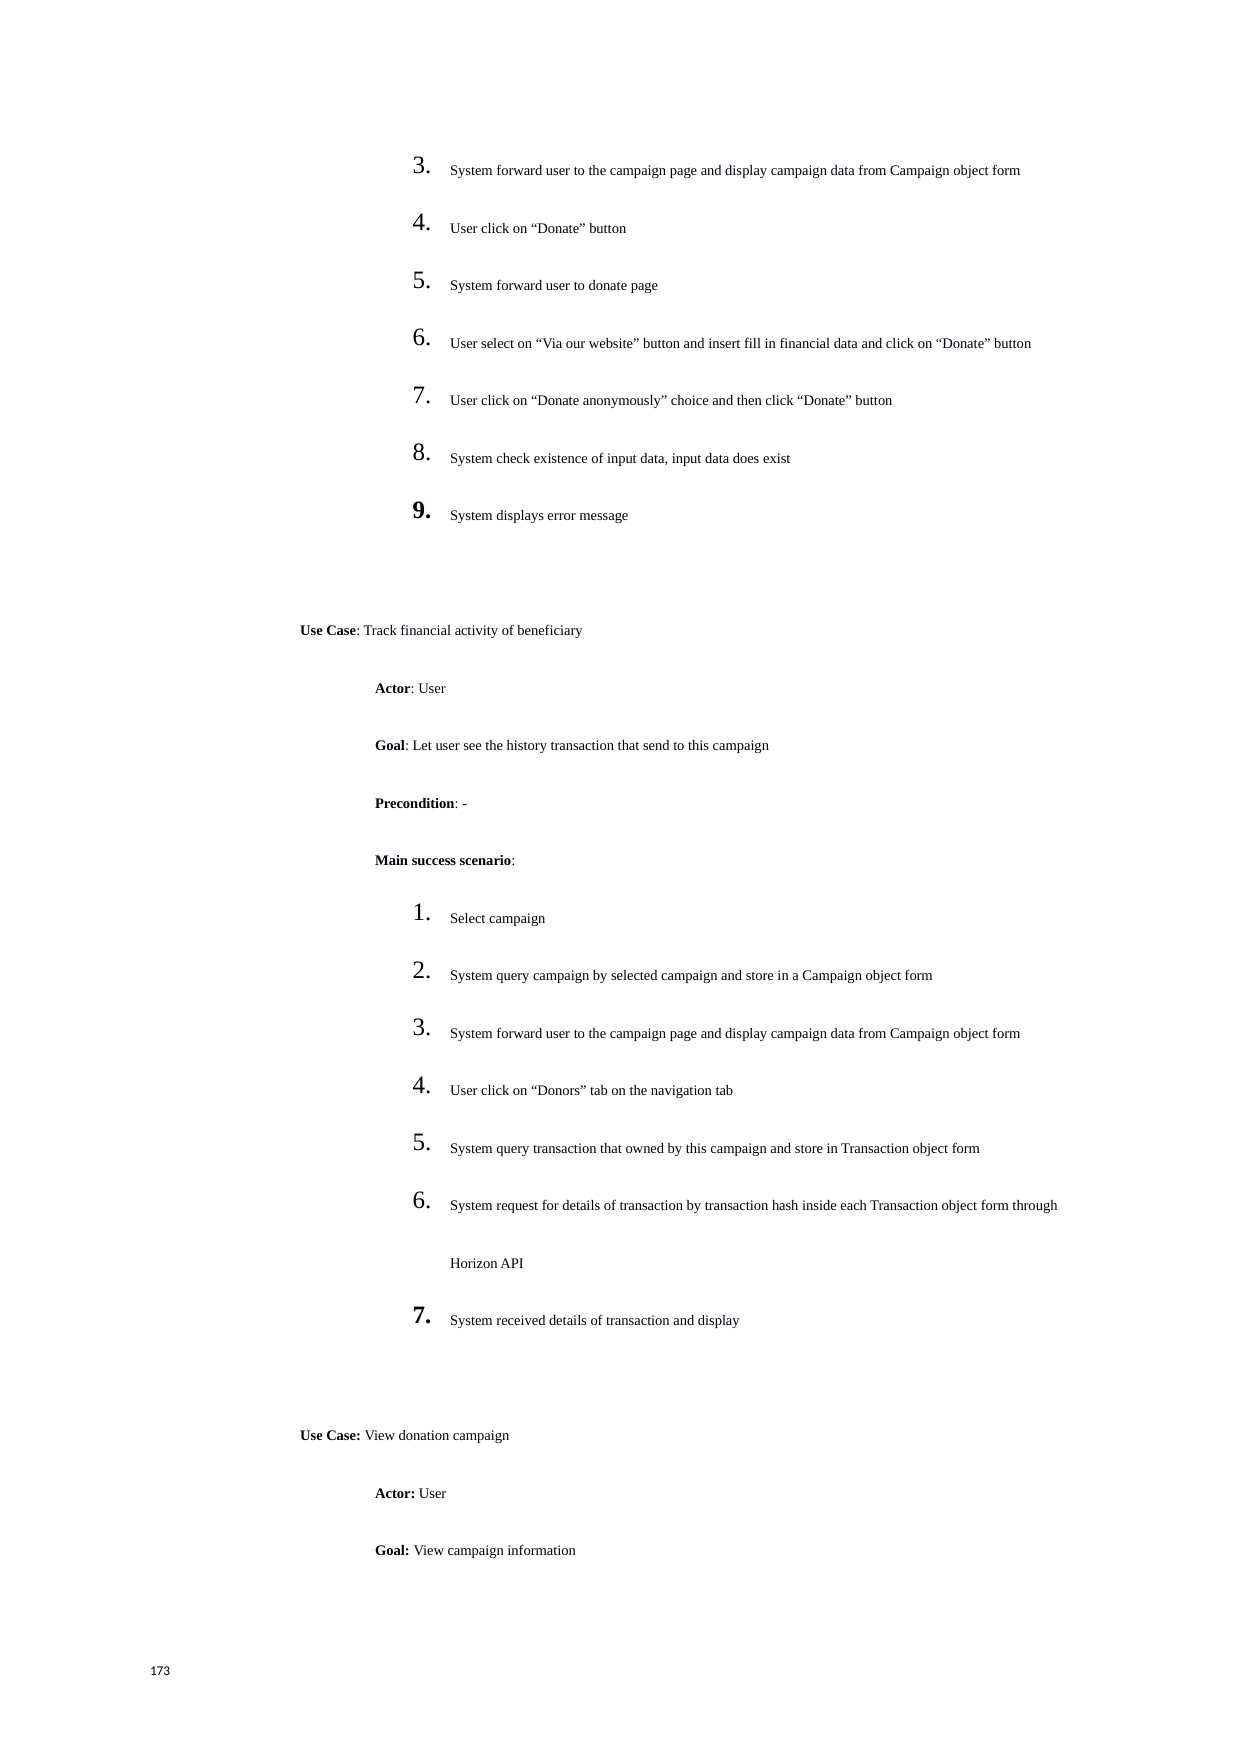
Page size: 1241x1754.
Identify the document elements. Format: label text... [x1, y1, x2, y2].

text Precondition: - [150, 782, 1090, 811]
list System forward user to donate page [412, 265, 1090, 294]
text Goal: Let user see the history transaction that send to this campaign [150, 725, 1090, 754]
list Select campaign [412, 897, 1090, 926]
text Actor: User [300, 1472, 1090, 1501]
list User select on “Via our website” button and insert fill in financial data and click on “Donate” button [412, 322, 1090, 351]
text Use Case: View donation campaign [225, 1415, 1090, 1444]
list System query campaign by selected campaign and store in a Campaign object form [412, 955, 1090, 984]
list User click on “Donate” button [412, 207, 1090, 236]
text Use Case: Track financial activity of beneficiary [225, 610, 1090, 639]
list System received details of transaction and display [412, 1300, 1090, 1329]
list User click on “Donors” tab on the navigation tab [412, 1070, 1090, 1099]
text Goal: View campaign information [150, 1530, 1090, 1559]
list System query transaction that owned by this campaign and store in Transaction object form [412, 1127, 1090, 1156]
list User click on “Donate anonymously” choice and then click “Donate” button [412, 380, 1090, 409]
list System check existence of input data, input data does exist [412, 437, 1090, 466]
text Main success scenario: [150, 840, 1090, 869]
list System forward user to the campaign page and display campaign data from Campaign object form [412, 150, 1090, 179]
list System request for details of transaction by transaction hash inside each Transaction object form through Horizon API [412, 1185, 1090, 1271]
list System forward user to the campaign page and display campaign data from Campaign object form [412, 1012, 1090, 1041]
text Actor: User [300, 667, 1090, 696]
list System displays error message [412, 495, 1090, 524]
